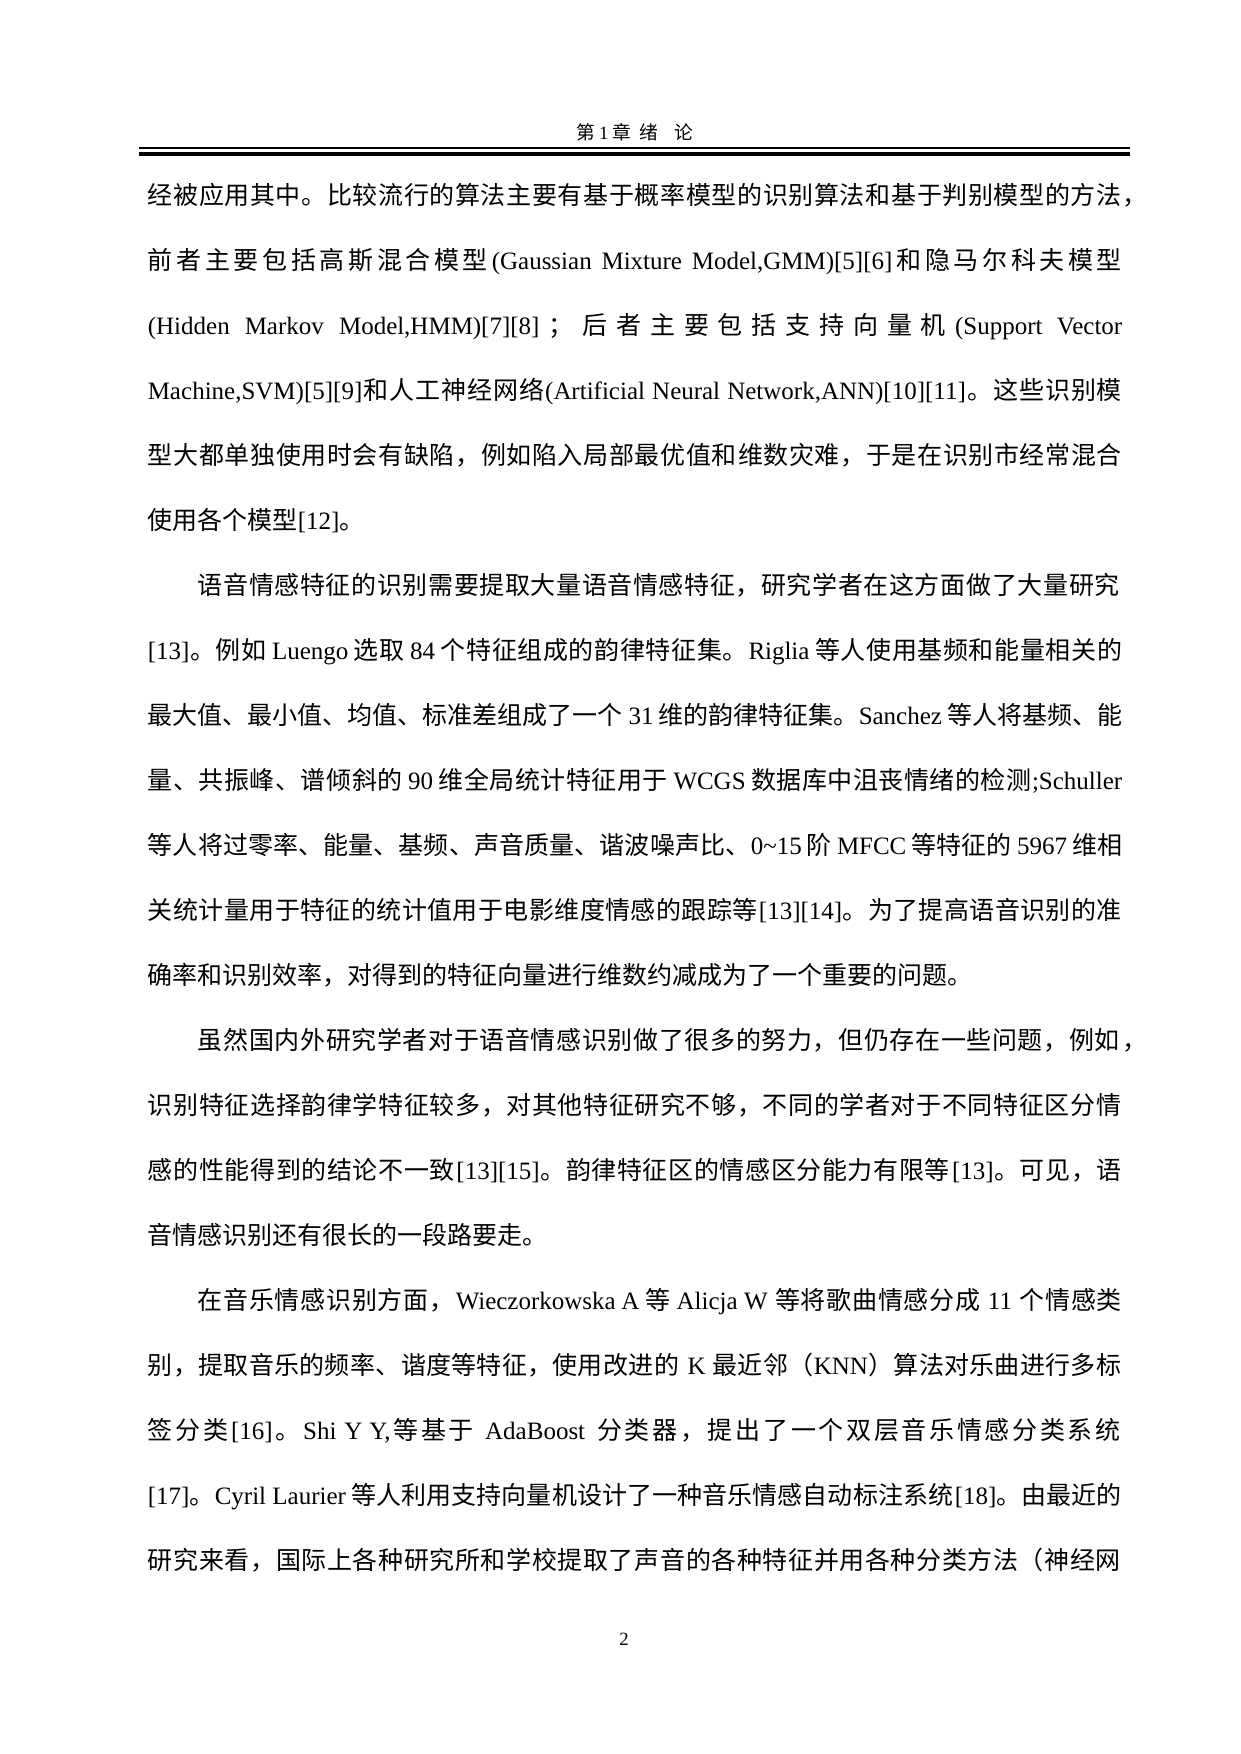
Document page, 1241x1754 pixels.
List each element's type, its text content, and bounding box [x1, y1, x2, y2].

text 虽然国内外研究学者对于语音情感识别做了很多的努力，但仍存在一些问题，例如，识别特征选择韵律学特征较多，对其他特征研究不够，不同的学者对于不同特征区分情感的性能得到的结论不一致[13][15]。韵律特征区的情感区分能力有限等[13]。可见，语音情感识别还有很长的一段路要走。 [148, 1006, 1122, 1266]
text 语音情感特征的识别需要提取大量语音情感特征，研究学者在这方面做了大量研究[13]。例如Luengo选取84个特征组成的韵律特征集。Riglia等人使用基频和能量相关的最大值、最小值、均值、标准差组成了一个31维的韵律特征集。Sanchez等人将基频、能量、共振峰、谱倾斜的90维全局统计特征用于WCGS数据库中沮丧情绪的检测;Schuller等人将过零率、能量、基频、声音质量、谐波噪声比、0~15阶MFCC等特征的5967维相关统计量用于特征的统计值用于电影维度情感的跟踪等[13][14]。为了提高语音识别的准确率和识别效率，对得到的特征向量进行维数约减成为了一个重要的问题。 [148, 551, 1122, 1006]
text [148, 1266, 1122, 1591]
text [148, 161, 1122, 551]
